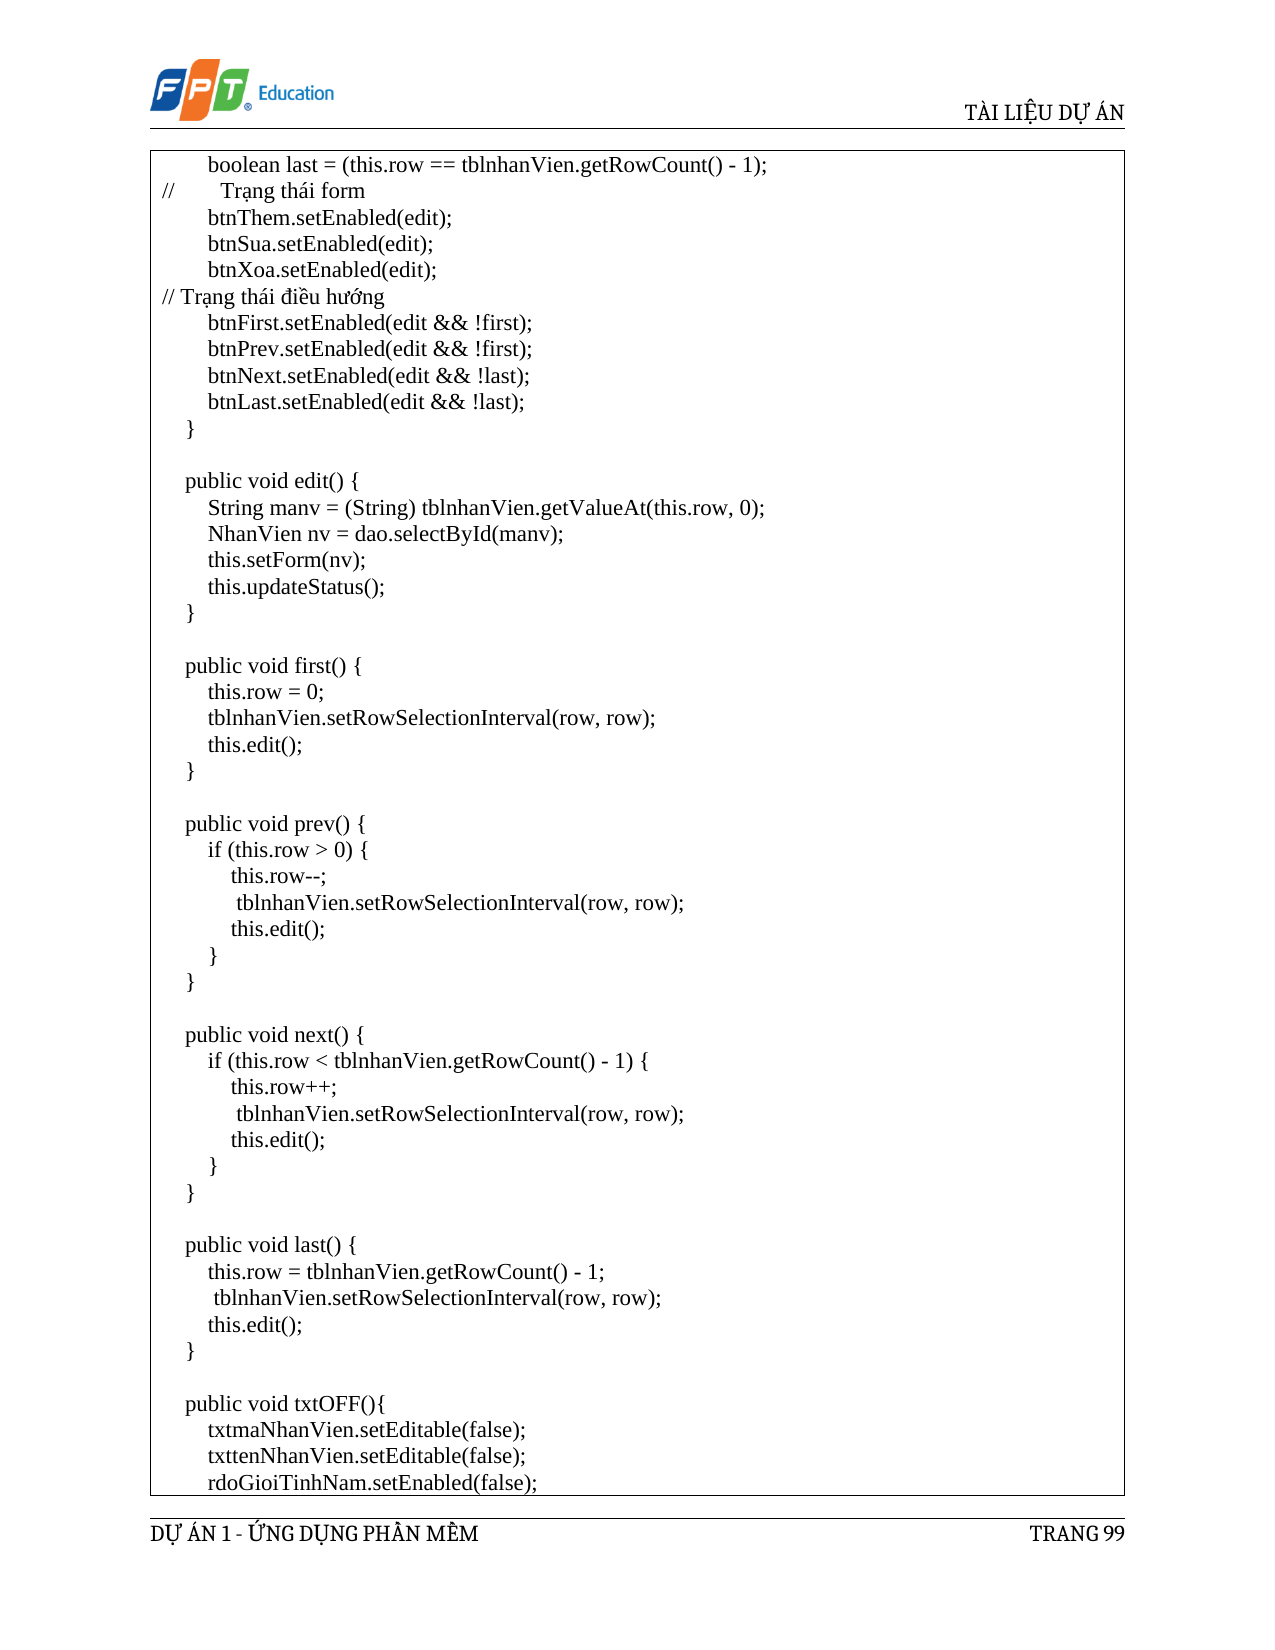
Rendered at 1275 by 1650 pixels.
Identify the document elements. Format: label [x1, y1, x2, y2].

table_header [151, 151, 1124, 1495]
picture [150, 59, 336, 121]
